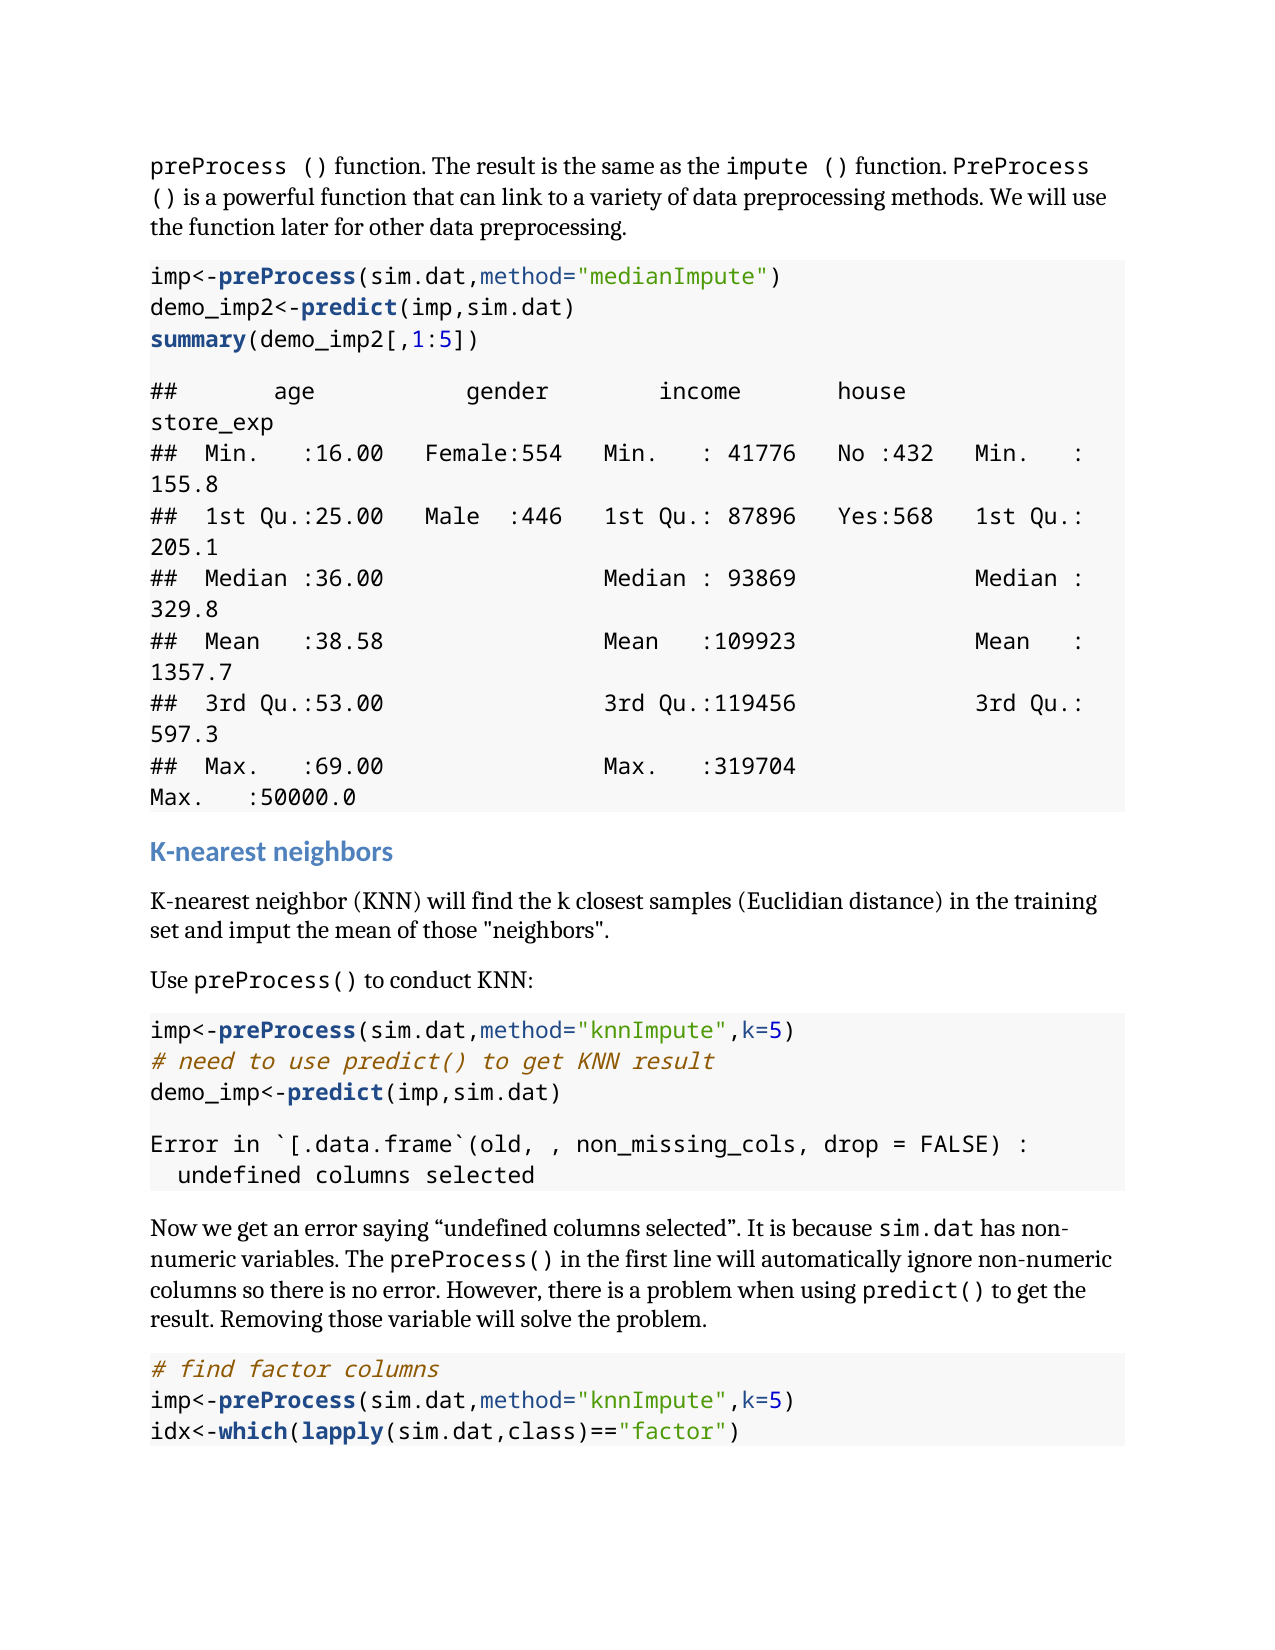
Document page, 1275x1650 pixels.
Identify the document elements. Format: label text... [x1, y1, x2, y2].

text imp<-preProcess(sim.dat,method="knnImpute",k=5) # need to use predict() to get KNN result demo_imp<-predict(imp,sim.dat) [150, 1013, 1125, 1107]
subtitle K-nearest neighbors [150, 833, 1125, 868]
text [150, 150, 1125, 241]
text imp<-preProcess(sim.dat,method="medianImpute") demo_imp2<-predict(imp,sim.dat) summary(demo_imp2[,1:5]) [150, 260, 1125, 354]
text K-nearest neighbor (KNN) will find the k closest samples (Euclidian distance) in the training set and imput the mean of those "neighbors". [150, 887, 1125, 945]
text Error in `[.data.frame`(old, , non_missing_cols, drop = FALSE) : undefined columns selected [535, 1128, 1125, 1191]
text Now we get an error saying “undefined columns selected”. It is because sim.dat has non-numeric variables. The preProcess() in the first line will automatically ignore non-numeric columns so there is no error. However, there is a problem when using predict() to get the result. Removing those variable will solve the problem. [150, 1211, 1125, 1334]
text Use preProcess() to conduct KNN: [150, 963, 1125, 995]
